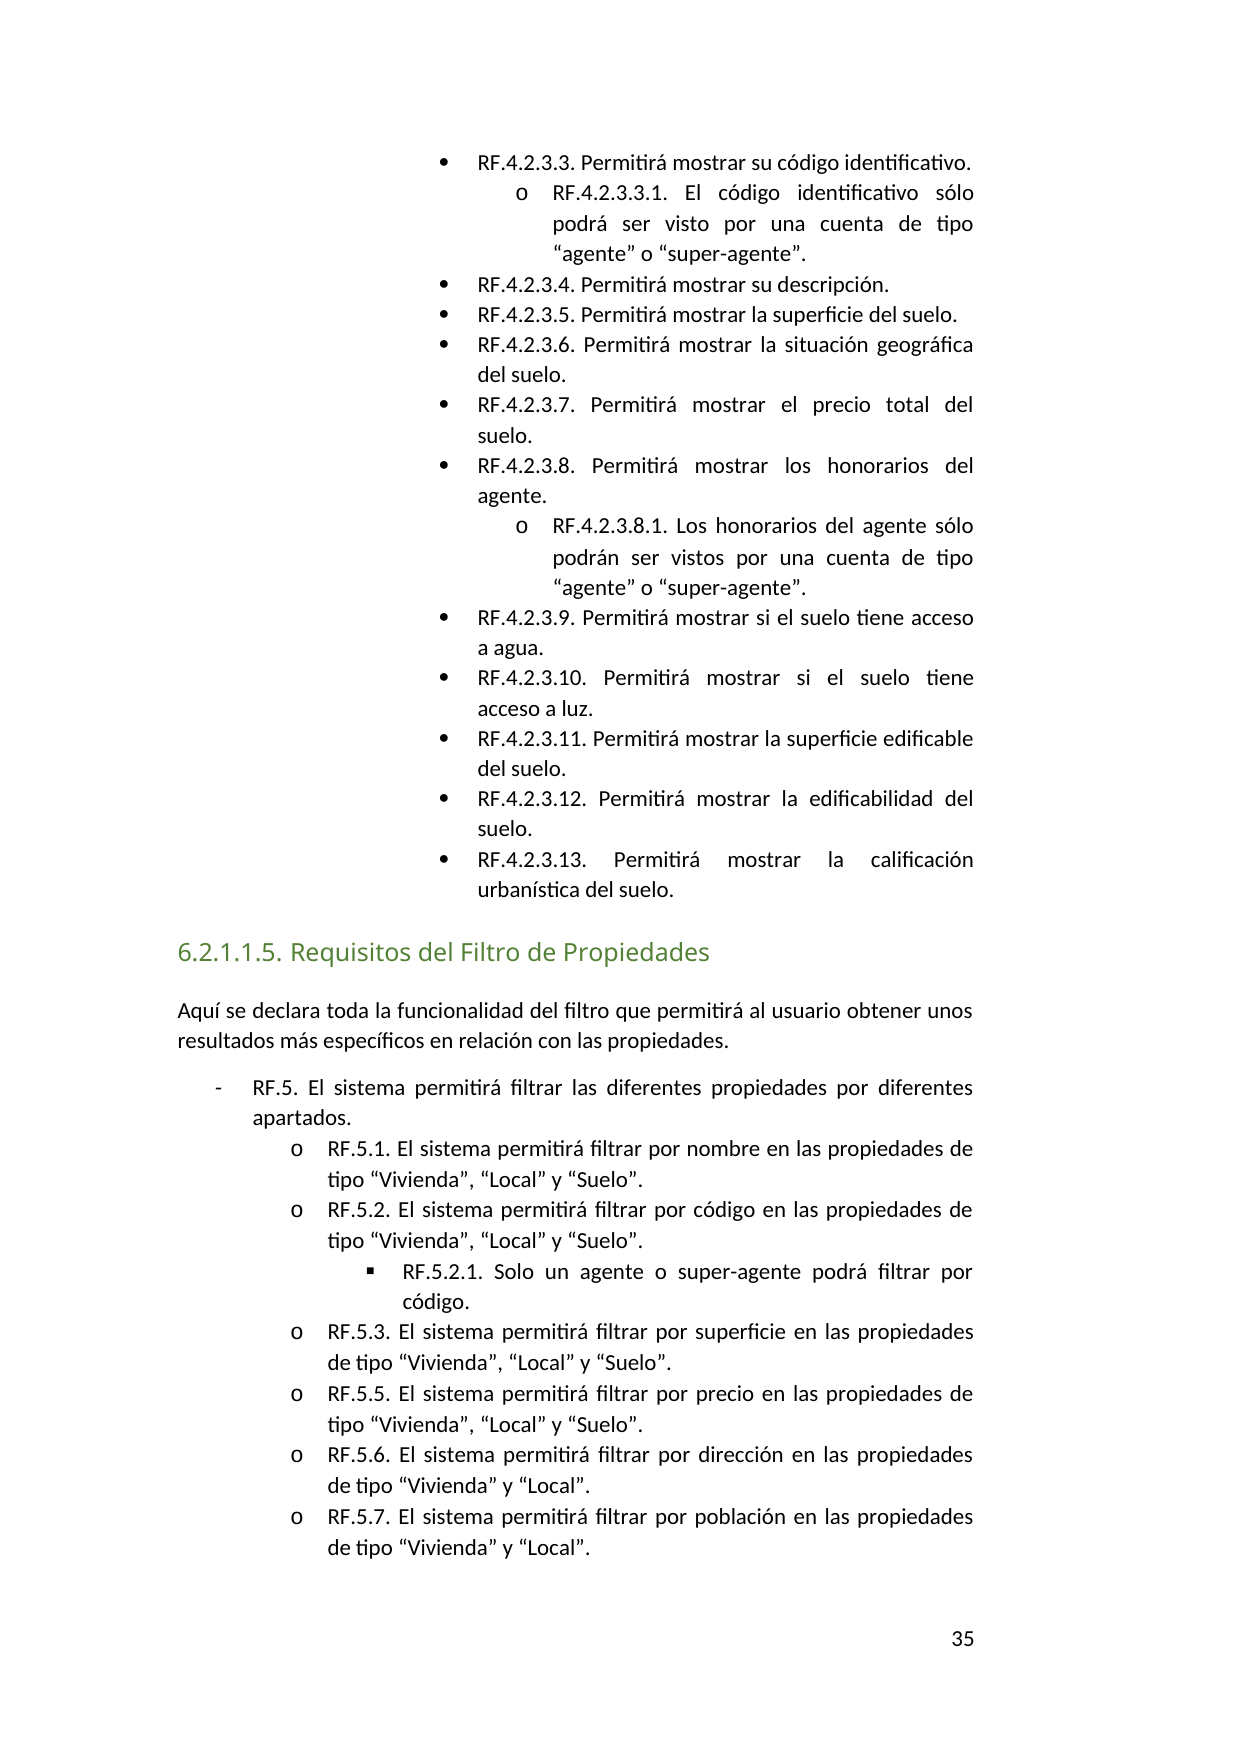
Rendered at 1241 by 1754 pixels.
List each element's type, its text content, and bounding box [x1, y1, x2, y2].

list RF.5.2. El sistema permitirá filtrar por código en las propiedades de tipo “Vivienda”, “Local” y “Suelo”. [290, 1195, 974, 1254]
list RF.4.2.3.8.1. Los honorarios del agente sólo podrán ser vistos por una cuenta de tipo “agente” o “super-agente”. [515, 511, 974, 601]
list RF.4.2.3.7. Permitirá mostrar el precio total del suelo. [440, 391, 974, 449]
list RF.5.1. El sistema permitirá filtrar por nombre en las propiedades de tipo “Vivienda”, “Local” y “Suelo”. [290, 1134, 974, 1193]
list RF.4.2.3.10. Permitirá mostrar si el suelo tiene acceso a luz. [440, 663, 974, 722]
list RF.4.2.3.3.1. El código identificativo sólo podrá ser visto por una cuenta de tipo “agente” o “super-agente”. [515, 178, 974, 267]
list RF.4.2.3.12. Permitirá mostrar la edificabilidad del suelo. [440, 784, 974, 843]
list RF.4.2.3.8. Permitirá mostrar los honorarios del agente. [440, 451, 974, 509]
list RF.5.5. El sistema permitirá filtrar por precio en las propiedades de tipo “Vivienda”, “Local” y “Suelo”. [290, 1379, 974, 1438]
list RF.5.3. El sistema permitirá filtrar por superficie en las propiedades de tipo “Vivienda”, “Local” y “Suelo”. [290, 1317, 974, 1377]
list RF.4.2.3.9. Permitirá mostrar si el suelo tiene acceso a agua. [440, 603, 974, 661]
list RF.4.2.3.13. Permitirá mostrar la calificación urbanística del suelo. [440, 845, 974, 903]
list RF.4.2.3.3. Permitirá mostrar su código identificativo. [440, 148, 974, 176]
text Aquí se declara toda la funcionalidad del filtro que permitirá al usuario obtener unos resultados más específicos en relación con las propiedades. [177, 996, 974, 1054]
list RF.4.2.3.4. Permitirá mostrar su descripción. [440, 270, 974, 298]
list RF.5. El sistema permitirá filtrar las diferentes propiedades por diferentes apartados. [215, 1073, 974, 1131]
subtitle Requisitos del Filtro de Propiedades [177, 934, 974, 968]
list RF.4.2.3.11. Permitirá mostrar la superficie edificable del suelo. [440, 724, 974, 782]
list RF.5.7. El sistema permitirá filtrar por población en las propiedades de tipo “Vivienda” y “Local”. [290, 1502, 974, 1561]
list RF.4.2.3.6. Permitirá mostrar la situación geográfica del suelo. [440, 330, 974, 388]
list RF.5.2.1. Solo un agente o super-agente podrá filtrar por código. [365, 1257, 974, 1315]
list RF.4.2.3.5. Permitirá mostrar la superficie del suelo. [440, 300, 974, 328]
list RF.5.6. El sistema permitirá filtrar por dirección en las propiedades de tipo “Vivienda” y “Local”. [290, 1440, 974, 1500]
